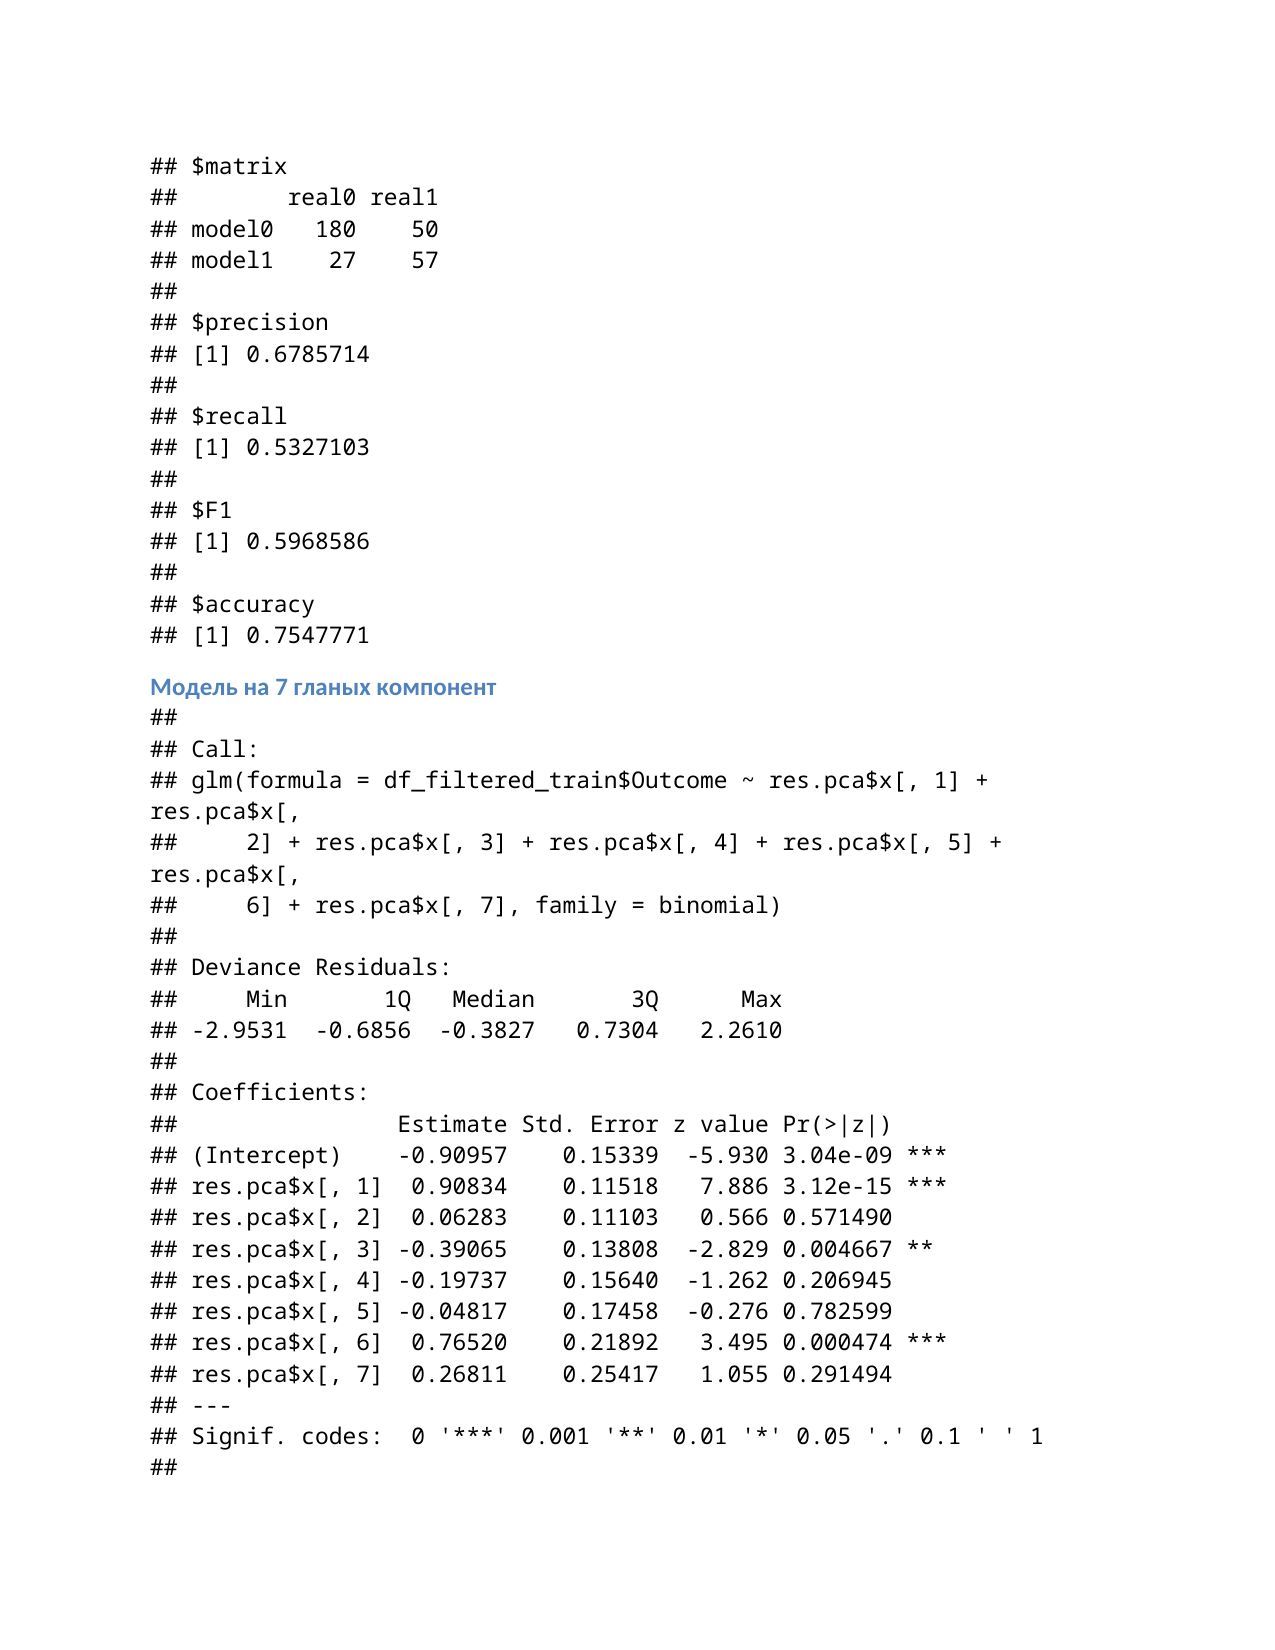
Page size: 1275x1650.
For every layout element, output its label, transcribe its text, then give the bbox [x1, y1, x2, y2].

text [150, 701, 1125, 1483]
text ## $matrix ## real0 real1 ## model0 180 50 ## model1 27 57 ## ## $precision ## [1] 0.6785714 ## ## $recall ## [1] 0.5327103 ## ## $F1 ## [1] 0.5968586 ## ## $accuracy ## [1] 0.7547771 [150, 150, 1125, 650]
subtitle Модель на 7 гланых компонент [150, 671, 1125, 701]
